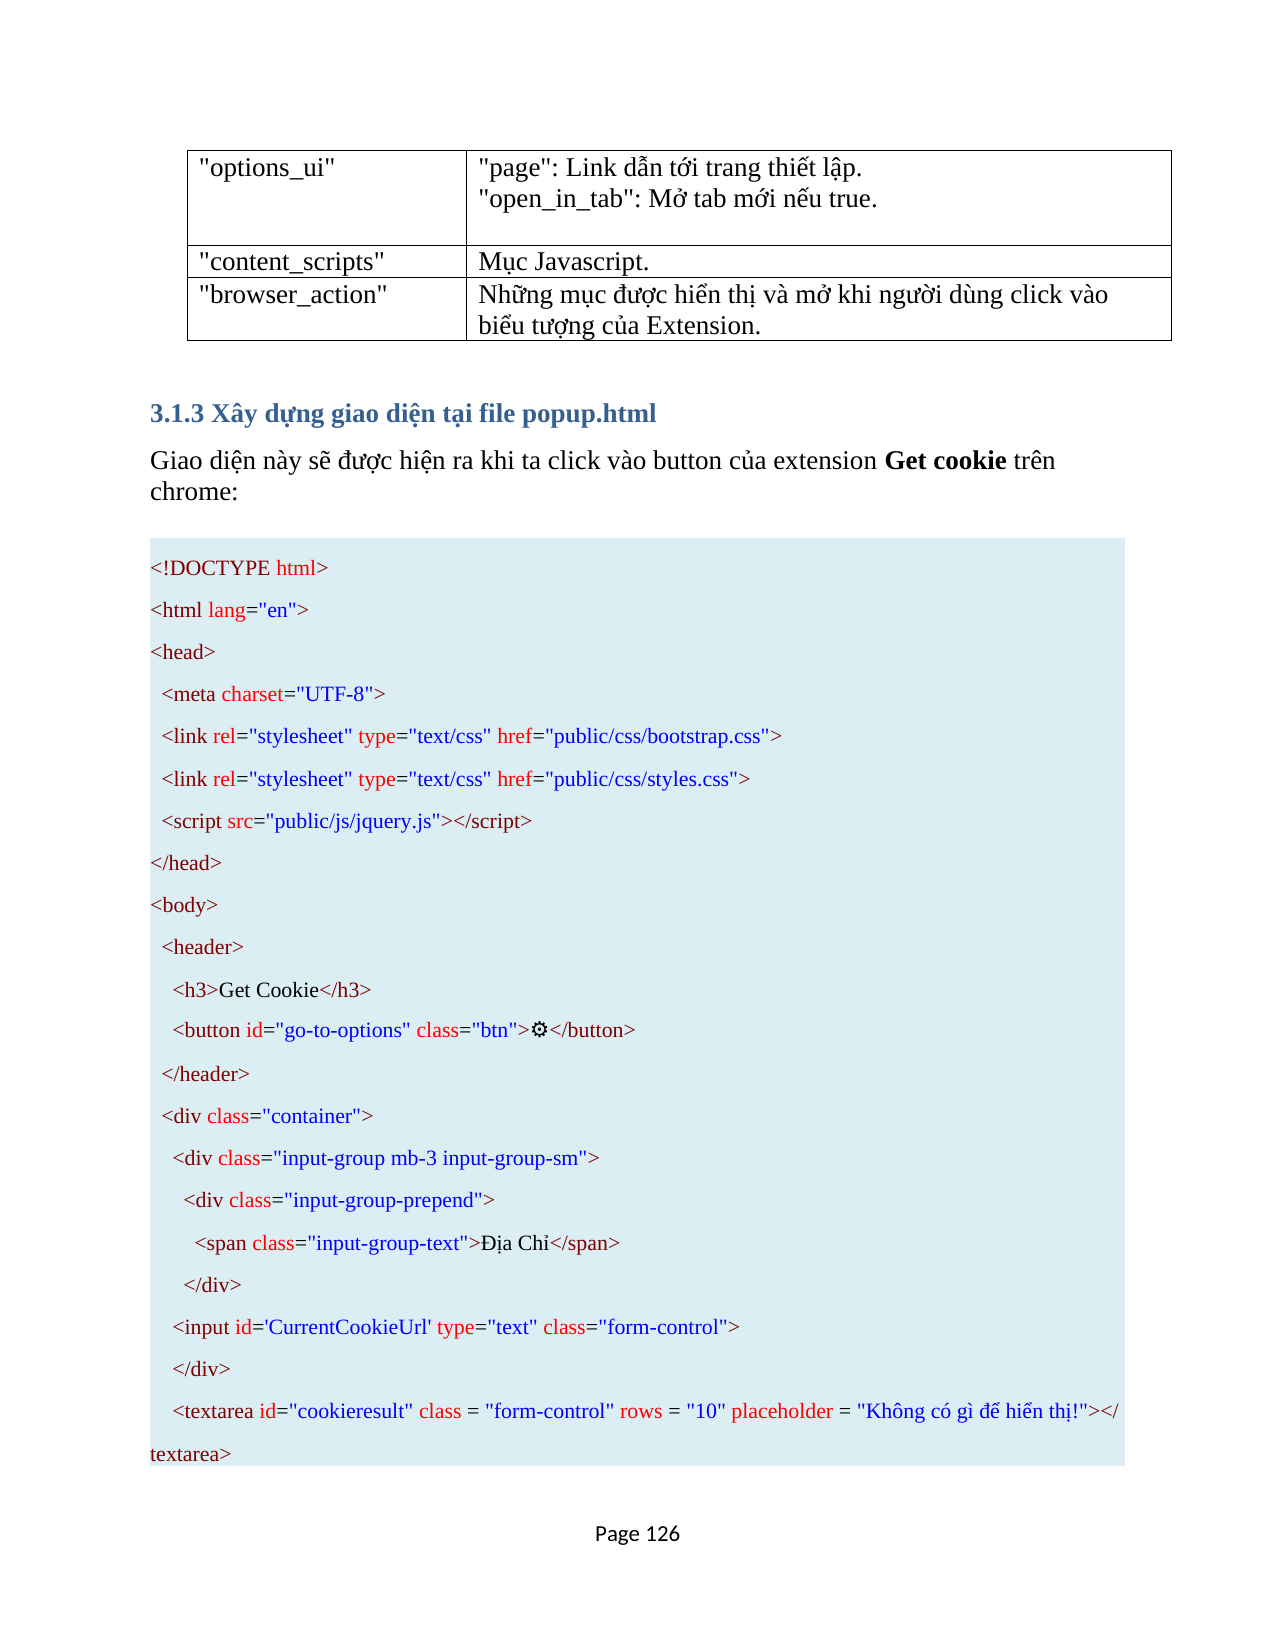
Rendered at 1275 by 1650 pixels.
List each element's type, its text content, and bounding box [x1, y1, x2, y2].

text <header> [150, 917, 1125, 959]
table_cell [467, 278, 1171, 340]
text <!DOCTYPE html> [150, 538, 1125, 580]
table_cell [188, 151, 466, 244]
text </div> [150, 1339, 1125, 1381]
text <body> [150, 875, 1125, 917]
text Giao diện này sẽ được hiện ra khi ta click vào button của extension Get cookie trên chrome: [150, 444, 1125, 507]
text <meta charset="UTF-8"> [150, 664, 1125, 706]
text <textarea id="cookieresult" class = "form-control" rows = "10" placeholder = "Không có gì để hiển thị!"></textarea> [150, 1381, 1125, 1466]
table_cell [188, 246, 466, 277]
text <button id="go-to-options" class="btn">⚙</button> [150, 1002, 1125, 1044]
text <html lang="en"> [150, 580, 1125, 622]
text <input id='CurrentCookieUrl' type="text" class="form-control"> [150, 1297, 1125, 1339]
text <div class="container"> [150, 1086, 1125, 1128]
text 3.1.3 Xây dựng giao diện tại file popup.html [150, 398, 1125, 429]
text </header> [150, 1044, 1125, 1086]
text </head> [150, 833, 1125, 875]
text <h3>Get Cookie</h3> [150, 959, 1125, 1002]
text <link rel="stylesheet" type="text/css" href="public/css/bootstrap.css"> [150, 706, 1125, 749]
text <script src="public/js/jquery.js"></script> [150, 791, 1125, 833]
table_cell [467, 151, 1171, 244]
text <head> [150, 622, 1125, 664]
text <link rel="stylesheet" type="text/css" href="public/css/styles.css"> [150, 749, 1125, 791]
text <div class="input-group mb-3 input-group-sm"> [150, 1128, 1125, 1171]
text <div class="input-group-prepend"> [150, 1171, 1125, 1213]
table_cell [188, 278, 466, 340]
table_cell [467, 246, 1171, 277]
text </div> [150, 1255, 1125, 1297]
text <span class="input-group-text">Địa Chỉ</span> [150, 1213, 1125, 1255]
